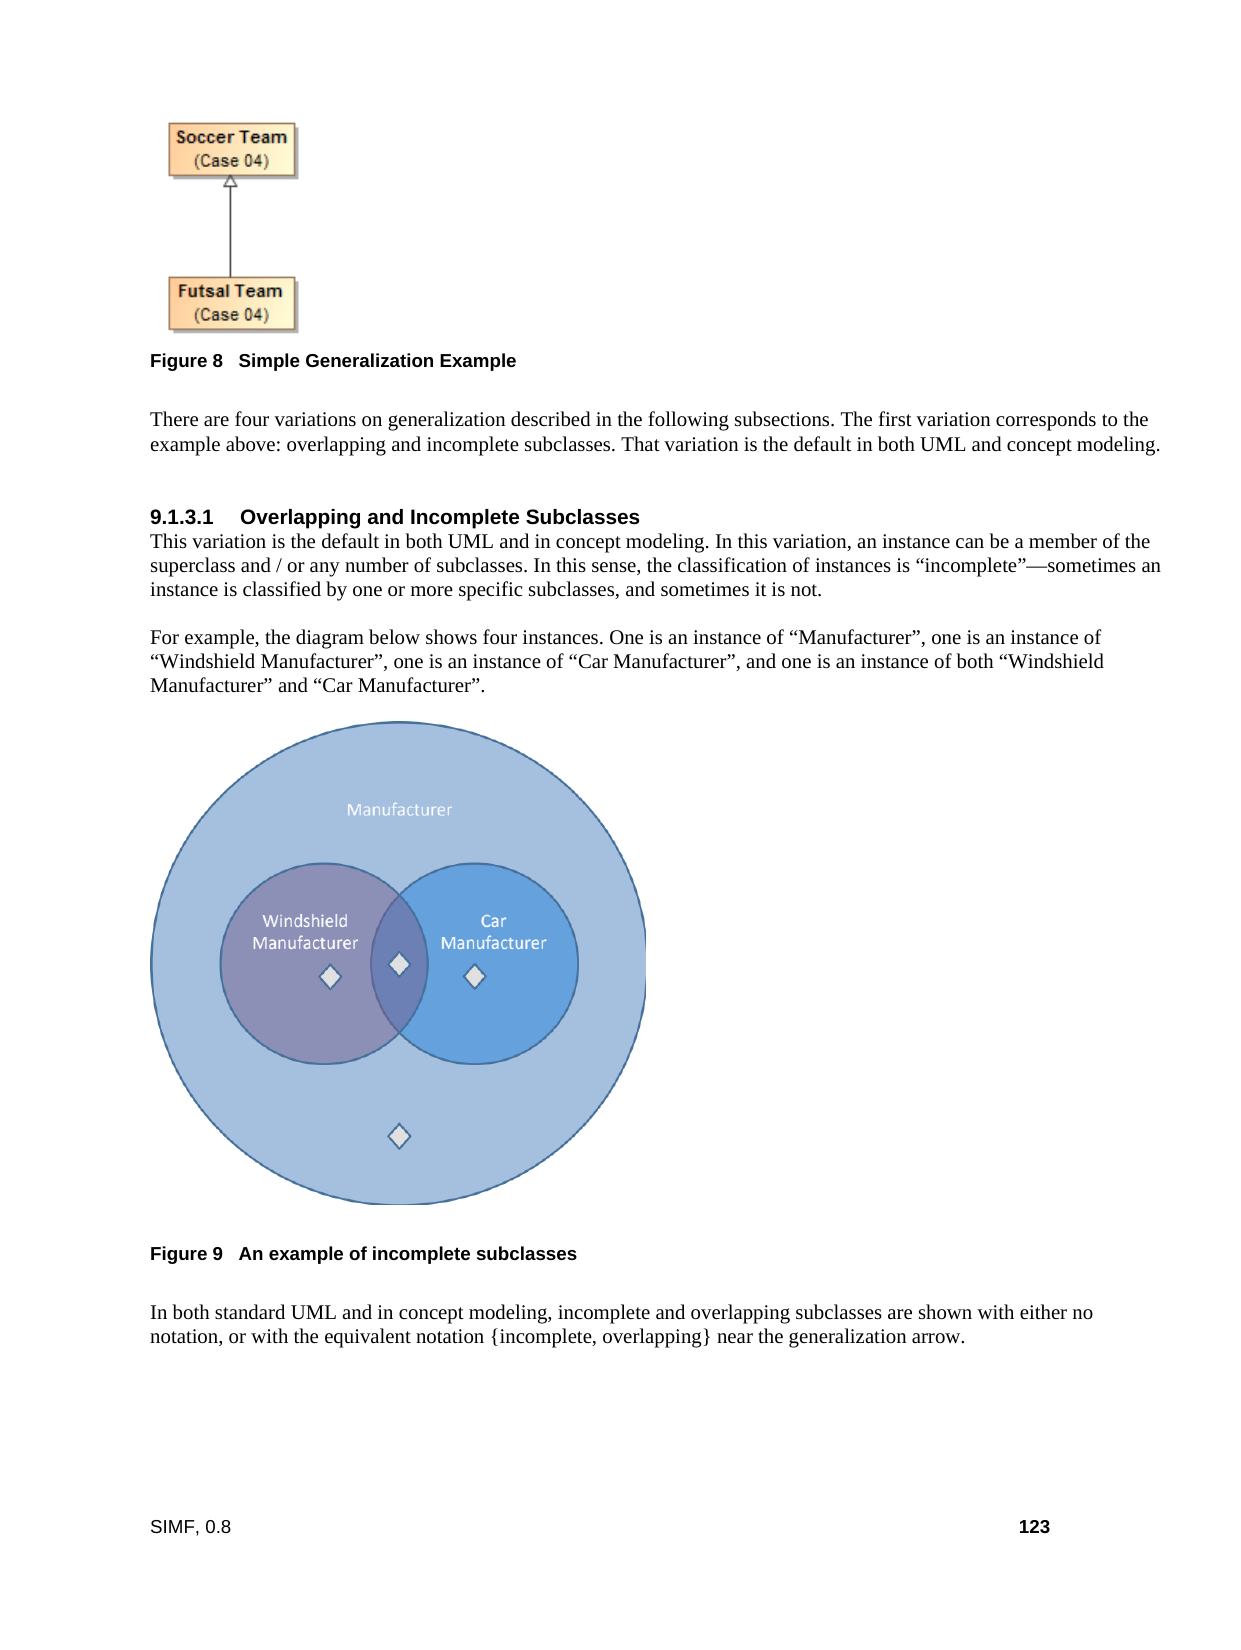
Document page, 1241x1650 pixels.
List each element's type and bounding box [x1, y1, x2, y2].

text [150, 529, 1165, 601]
picture [150, 112, 327, 346]
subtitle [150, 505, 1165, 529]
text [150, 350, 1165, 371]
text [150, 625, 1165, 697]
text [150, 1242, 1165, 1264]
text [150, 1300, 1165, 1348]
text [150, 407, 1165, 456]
